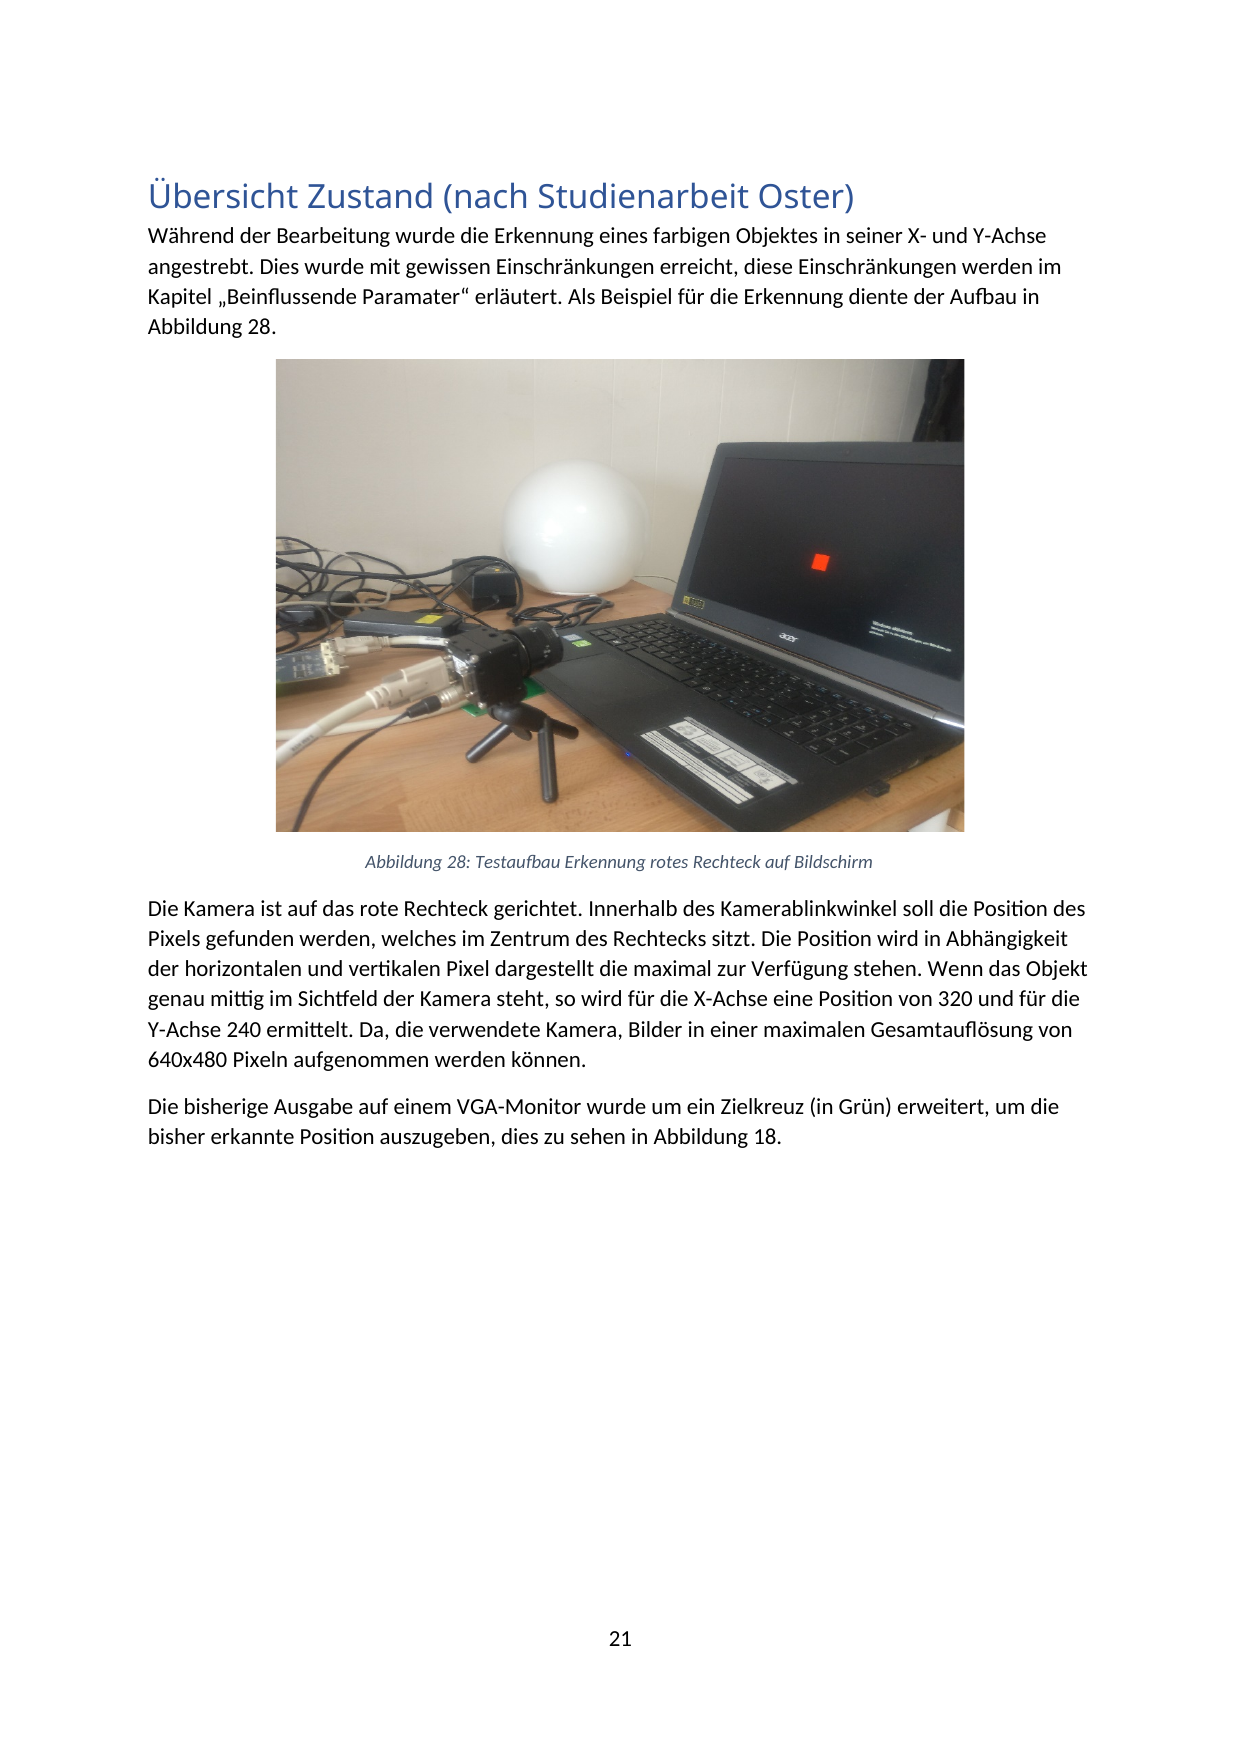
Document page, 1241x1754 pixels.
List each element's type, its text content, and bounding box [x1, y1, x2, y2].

subtitle Übersicht Zustand (nach Studienarbeit Oster) [148, 173, 1093, 218]
text Die Kamera ist auf das rote Rechteck gerichtet. Innerhalb des Kamerablinkwinkel soll die Position des Pixels gefunden werden, welches im Zentrum des Rechtecks sitzt. Die Position wird in Abhängigkeit der horizontalen und vertikalen Pixel dargestellt die maximal zur Verfügung stehen. Wenn das Objekt genau mittig im Sichtfeld der Kamera steht, so wird für die X-Achse eine Position von 320 und für die Y-Achse 240 ermittelt. Da, die verwendete Kamera, Bilder in einer maximalen Gesamtauflösung von 640x480 Pixeln aufgenommen werden können. [148, 894, 1093, 1073]
text Die bisherige Ausgabe auf einem VGA-Monitor wurde um ein Zielkreuz (in Grün) erweitert, um die bisher erkannte Position auszugeben, dies zu sehen in Abbildung 18. [148, 1092, 1093, 1150]
text Während der Bearbeitung wurde die Erkennung eines farbigen Objektes in seiner X- und Y-Achse angestrebt. Dies wurde mit gewissen Einschränkungen erreicht, diese Einschränkungen werden im Kapitel „Beinflussende Paramater“ erläutert. Als Beispiel für die Erkennung diente der Aufbau in Abbildung 28. [148, 222, 1093, 340]
picture [275, 359, 965, 832]
